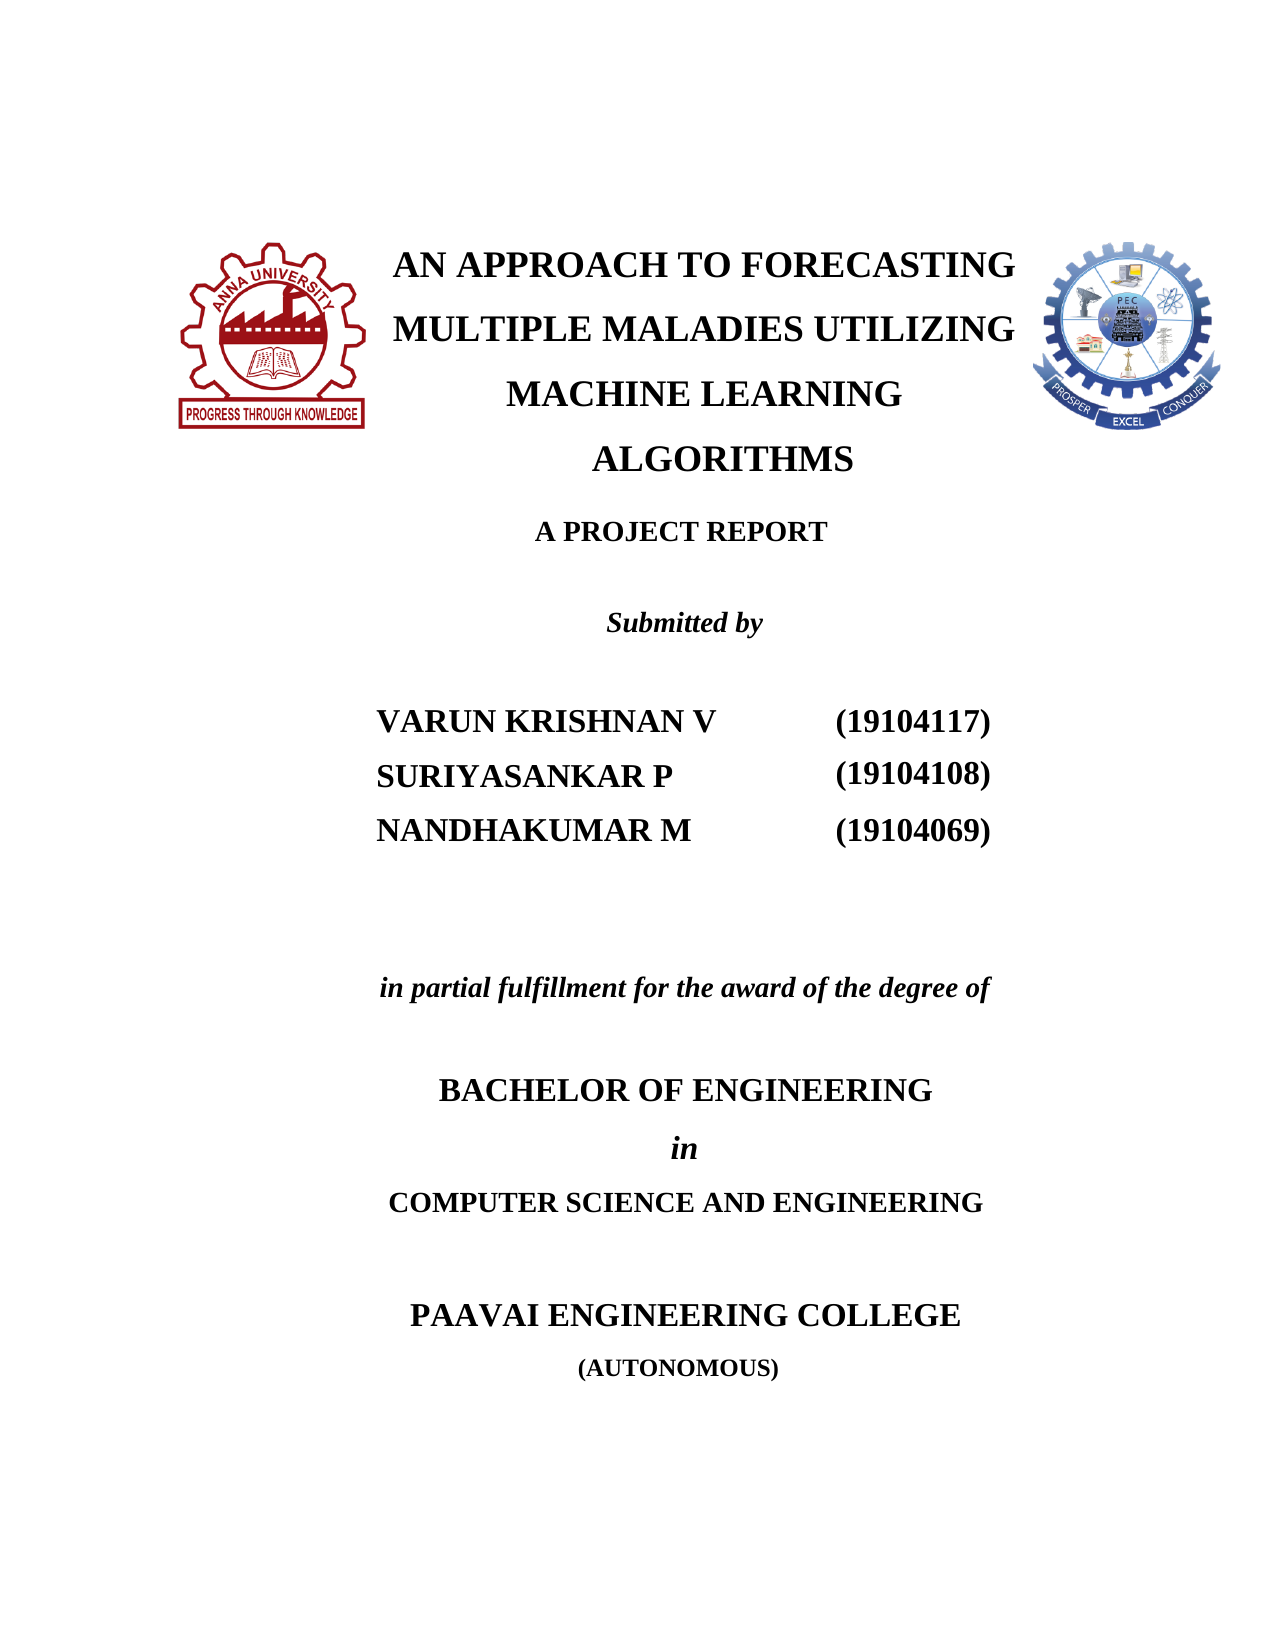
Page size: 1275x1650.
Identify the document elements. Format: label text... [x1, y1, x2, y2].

text BACHELOR OF ENGINEERING [236, 1071, 1135, 1109]
table_header [133, 242, 369, 492]
table_cell NANDHAKUMAR M [273, 811, 755, 862]
subtitle PAAVAI ENGINEERING COLLEGE [236, 1295, 1135, 1333]
table_header VARUN KRISHNAN V [273, 702, 755, 753]
text Submitted by [236, 606, 1135, 639]
table_header AN APPROACH TO FORECASTING MULTIPLE MALADIES UTILIZING MACHINE LEARNING ALGORITHMS [369, 242, 1023, 492]
text in [236, 1128, 1135, 1166]
table_cell (19104069) [755, 811, 1002, 862]
table_header [1024, 242, 1230, 492]
subtitle A PROJECT REPORT [235, 514, 1127, 548]
table_header (19104117) [755, 702, 1002, 753]
table_cell (19104108) [755, 753, 1002, 811]
subtitle COMPUTER SCIENCE AND ENGINEERING [236, 1186, 1135, 1219]
table_cell SURIYASANKAR P [273, 753, 755, 811]
subtitle (AUTONOMOUS) [236, 1353, 1121, 1382]
text in partial fulfillment for the award of the degree of [236, 970, 1135, 1003]
picture [1033, 242, 1221, 430]
picture [177, 242, 367, 430]
